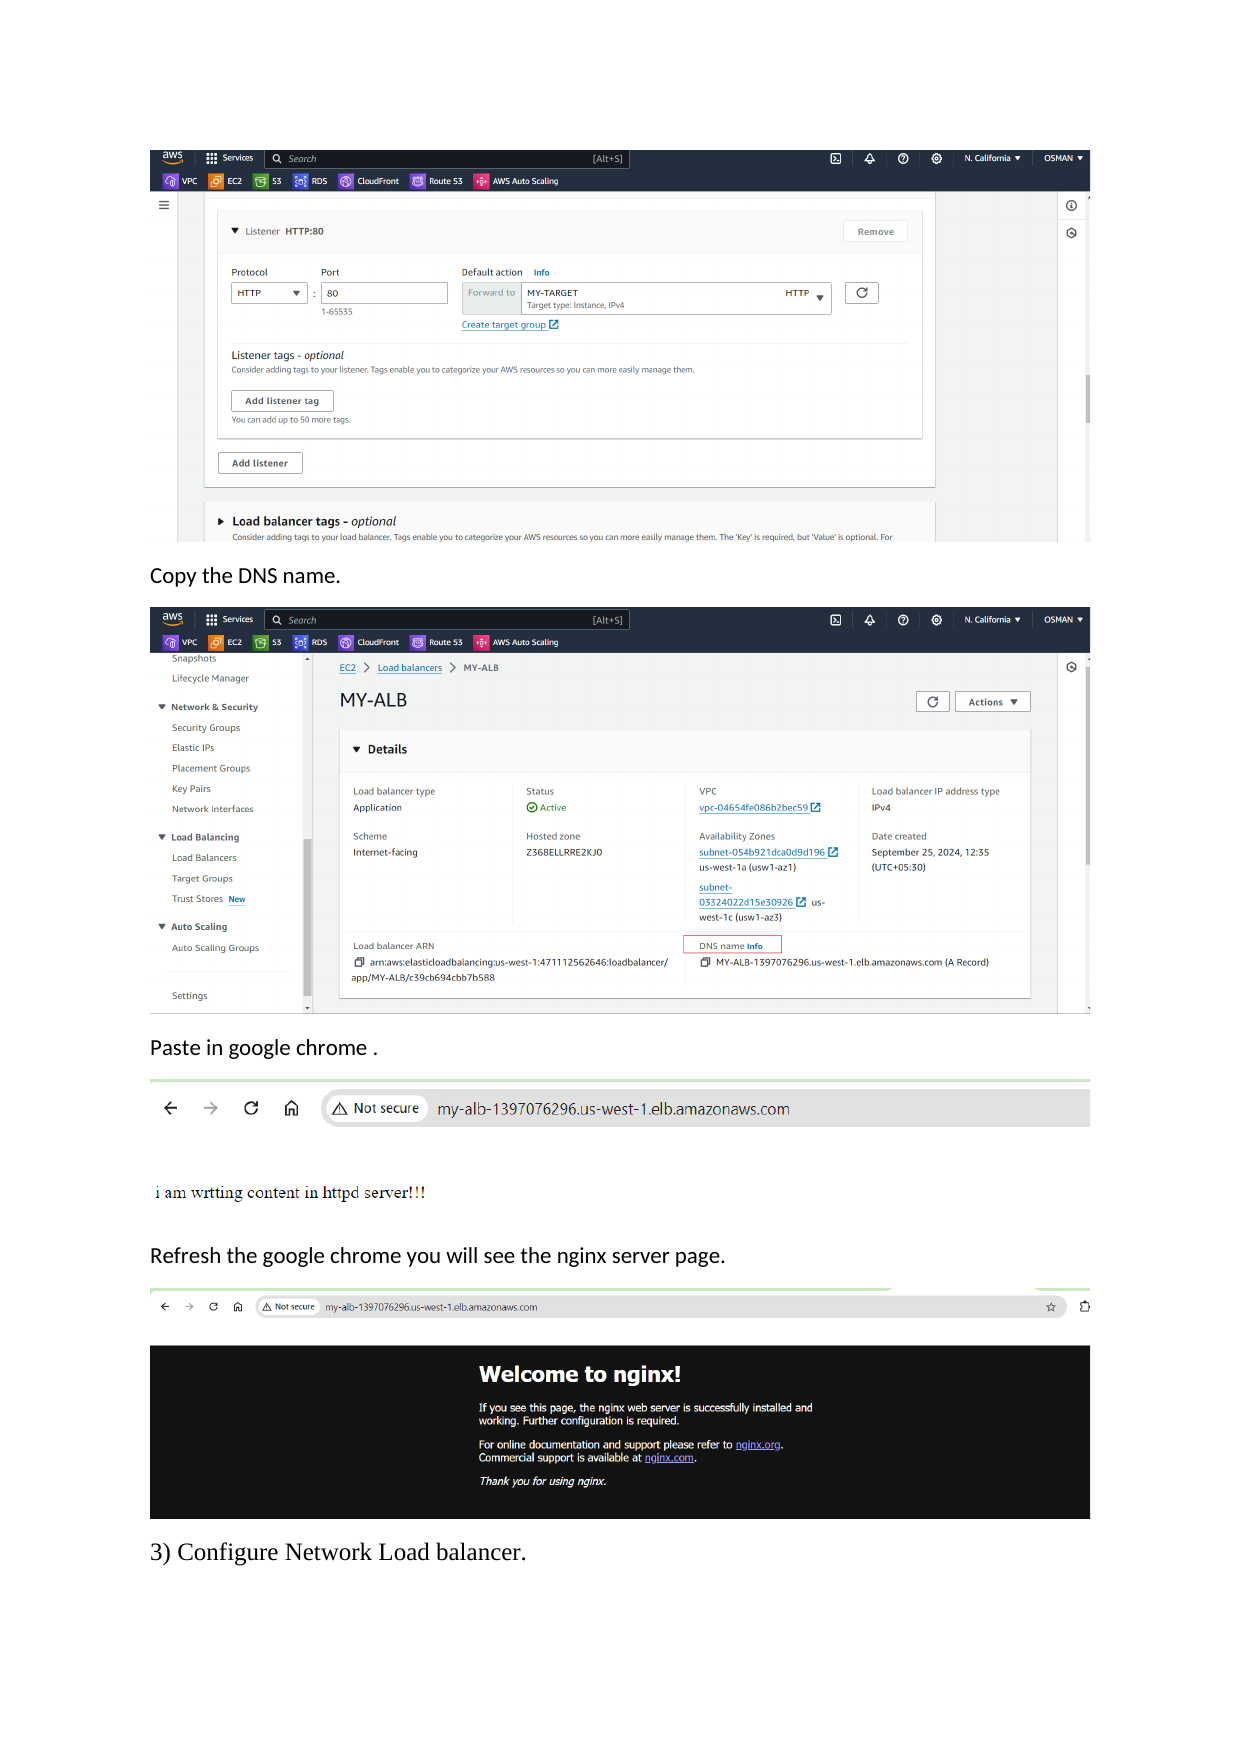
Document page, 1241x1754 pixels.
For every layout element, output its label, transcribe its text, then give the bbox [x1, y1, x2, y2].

text Refresh the google chrome you will see the nginx server page. [150, 1242, 1090, 1269]
text Paste in google chrome . [150, 1033, 1090, 1061]
picture [150, 607, 1091, 1014]
text Copy the DNS name. [150, 561, 1090, 589]
picture [150, 150, 1091, 542]
text 3) Configure Network Load balancer. [150, 1537, 1090, 1566]
picture [150, 1288, 1091, 1519]
picture [150, 1079, 1091, 1223]
